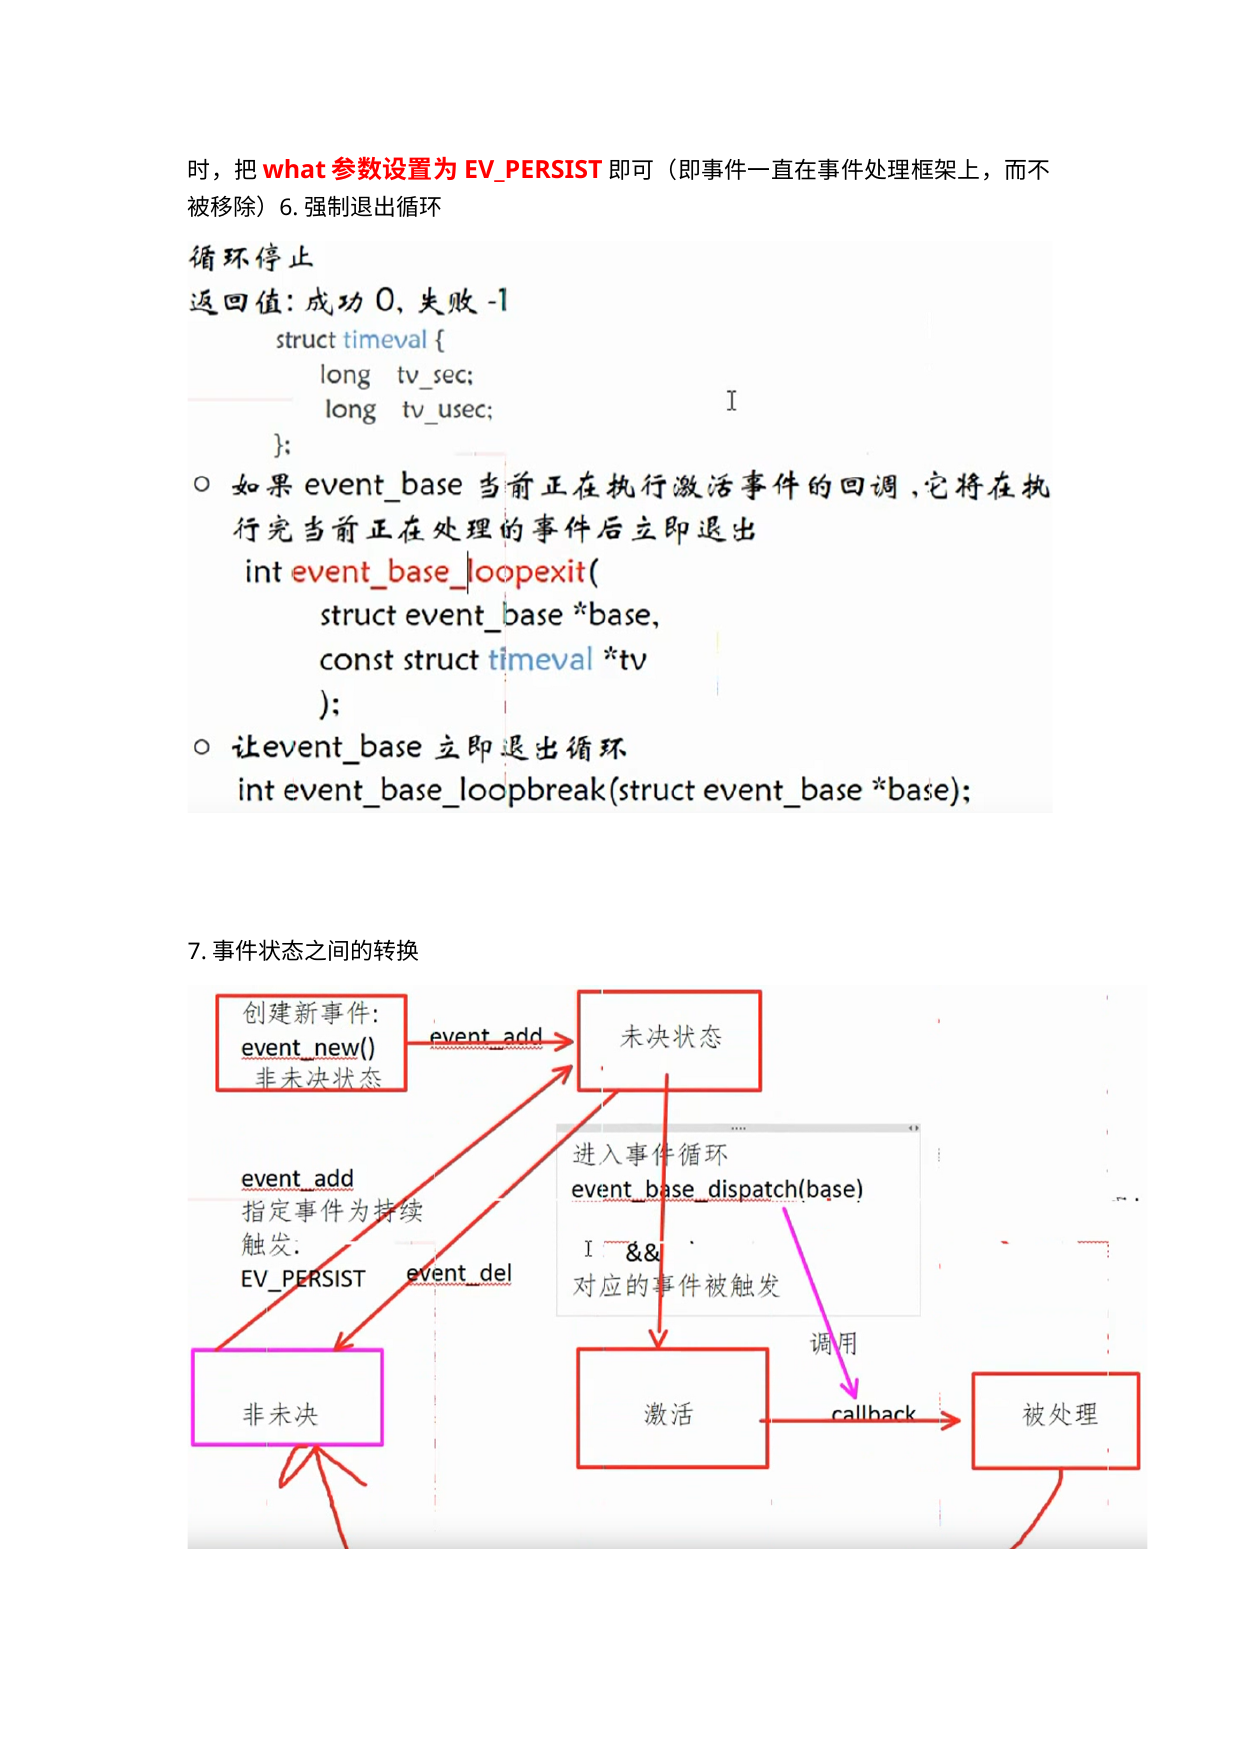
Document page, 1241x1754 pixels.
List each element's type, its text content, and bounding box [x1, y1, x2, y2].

picture [187, 985, 1148, 1549]
text 7. 事件状态之间的转换 [187, 933, 1053, 966]
picture [187, 241, 1053, 813]
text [187, 150, 1053, 222]
